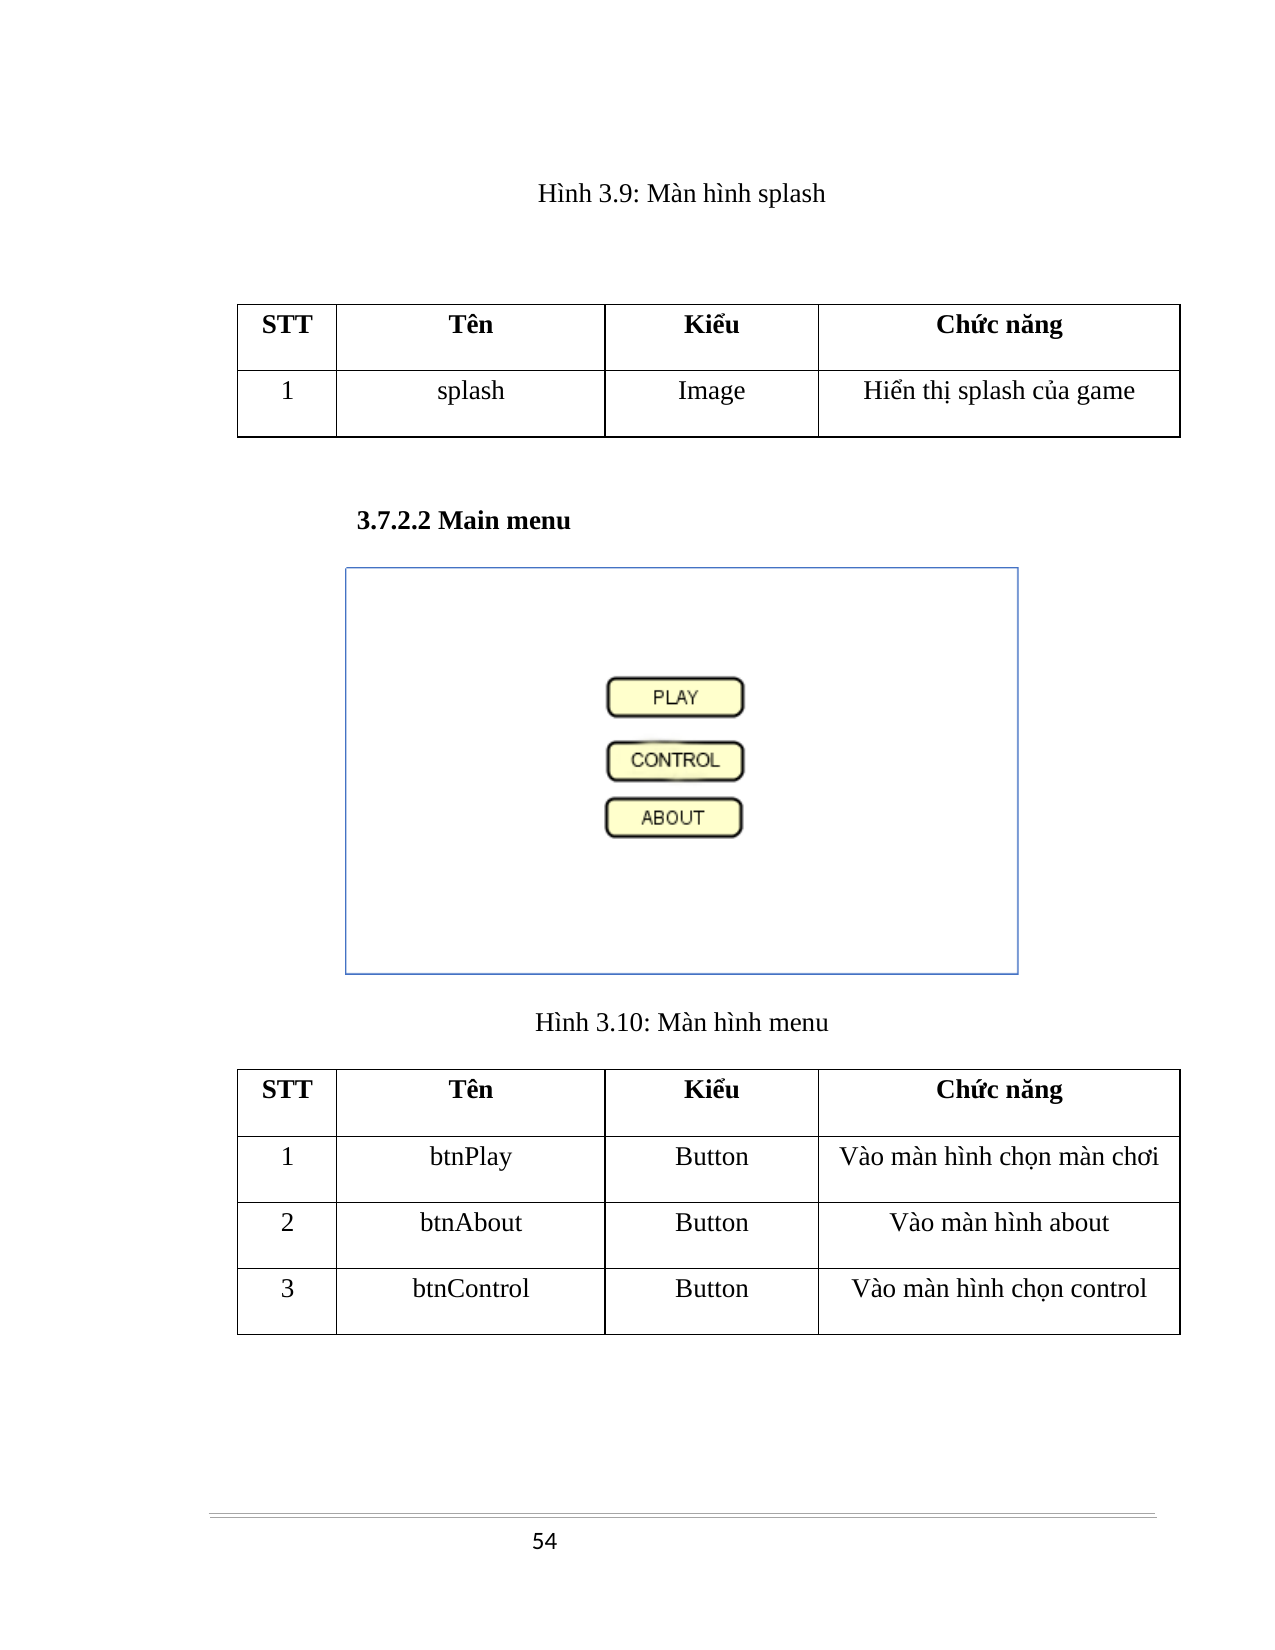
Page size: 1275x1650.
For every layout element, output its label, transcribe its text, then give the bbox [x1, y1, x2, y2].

table_cell btnAbout [337, 1203, 604, 1268]
table_header STT [238, 305, 336, 370]
table_header Kiểu [606, 1070, 818, 1136]
table_cell Button [606, 1137, 818, 1202]
table_cell Image [606, 371, 818, 436]
table_header STT [238, 1070, 336, 1136]
table_cell 3 [238, 1269, 336, 1334]
text 3.7.2.2 Main menu [282, 504, 1157, 535]
table_cell 1 [238, 371, 336, 436]
text Hình 3.9: Màn hình splash [207, 177, 1157, 208]
table_cell Vào màn hình about [819, 1203, 1179, 1268]
table_header Kiểu [606, 305, 818, 370]
picture [345, 567, 1019, 975]
table_header Chức năng [819, 305, 1179, 370]
table_header Tên [337, 1070, 604, 1136]
table_header Chức năng [819, 1070, 1179, 1136]
table_cell 2 [238, 1203, 336, 1268]
table_cell btnPlay [337, 1137, 604, 1202]
table_cell btnControl [337, 1269, 604, 1334]
table_cell Vào màn hình chọn màn chơi [819, 1137, 1179, 1202]
table_cell Vào màn hình chọn control [819, 1269, 1179, 1334]
table_cell Button [606, 1203, 818, 1268]
table_cell 1 [238, 1137, 336, 1202]
text Hình 3.10: Màn hình menu [207, 1006, 1157, 1037]
table_cell Hiển thị splash của game [819, 371, 1179, 436]
table_header Tên [337, 305, 604, 370]
table_cell splash [337, 371, 604, 436]
table_cell Button [606, 1269, 818, 1334]
